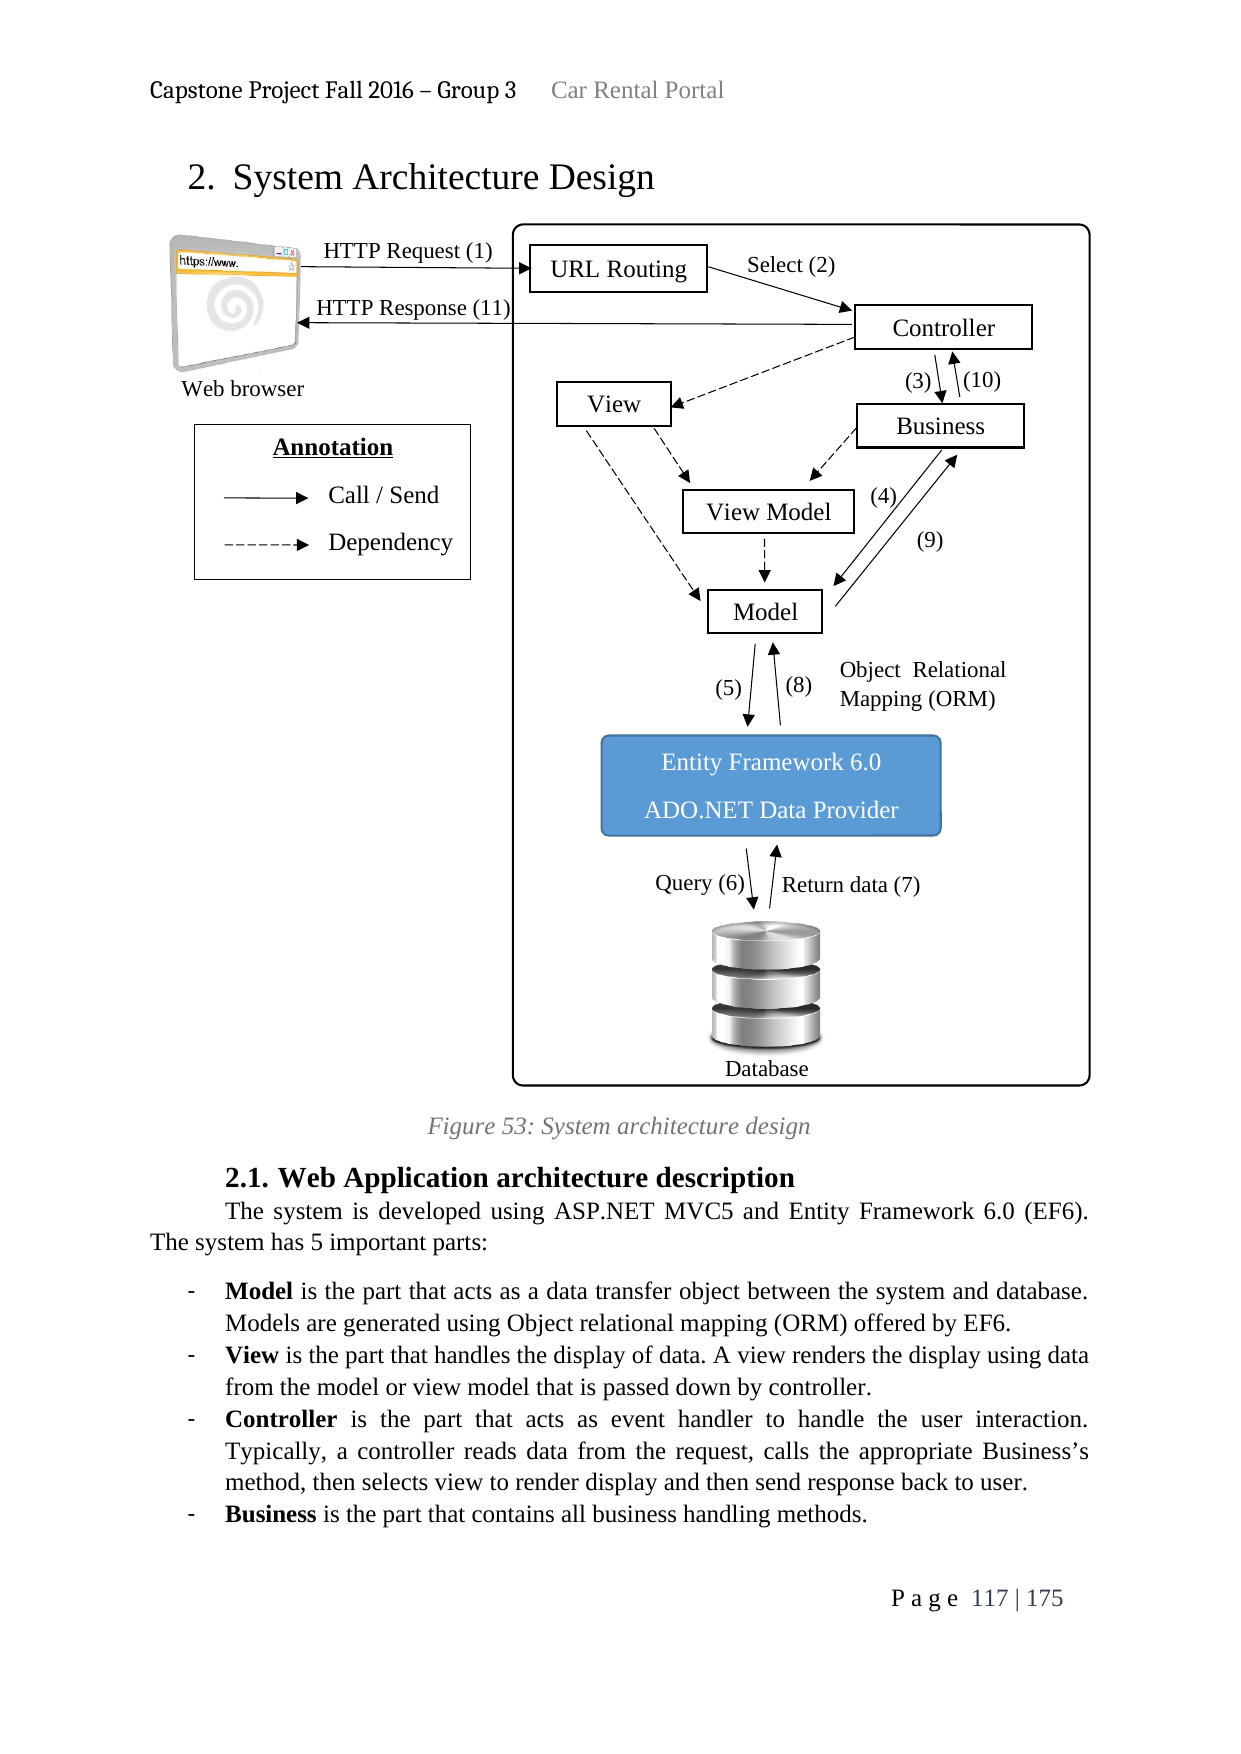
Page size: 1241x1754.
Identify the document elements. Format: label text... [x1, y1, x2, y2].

subtitle System Architecture Design [187, 154, 1090, 197]
picture [161, 229, 309, 377]
text Figure 53: System architecture design [150, 1111, 1090, 1139]
subtitle Web Application architecture description [225, 1160, 1090, 1194]
list View is the part that handles the display of data. A view renders the display using data from the model or view model that is passed down by controller. [187, 1339, 1090, 1401]
list Business is the part that contains all business handling methods. [187, 1498, 1090, 1528]
list Controller is the part that acts as event handler to handle the user interaction. Typically, a controller reads data from the request, calls the appropriate Business’s method, then selects view to render display and then send response back to user. [187, 1403, 1090, 1496]
picture [697, 921, 834, 1058]
text The system is developed using ASP.NET MVC5 and Entity Framework 6.0 (EF6). The system has 5 important parts: [150, 1196, 1090, 1256]
list Model is the part that acts as a data transfer object between the system and database. Models are generated using Object relational mapping (ORM) offered by EF6. [187, 1275, 1090, 1337]
table_header [150, 201, 1110, 1111]
